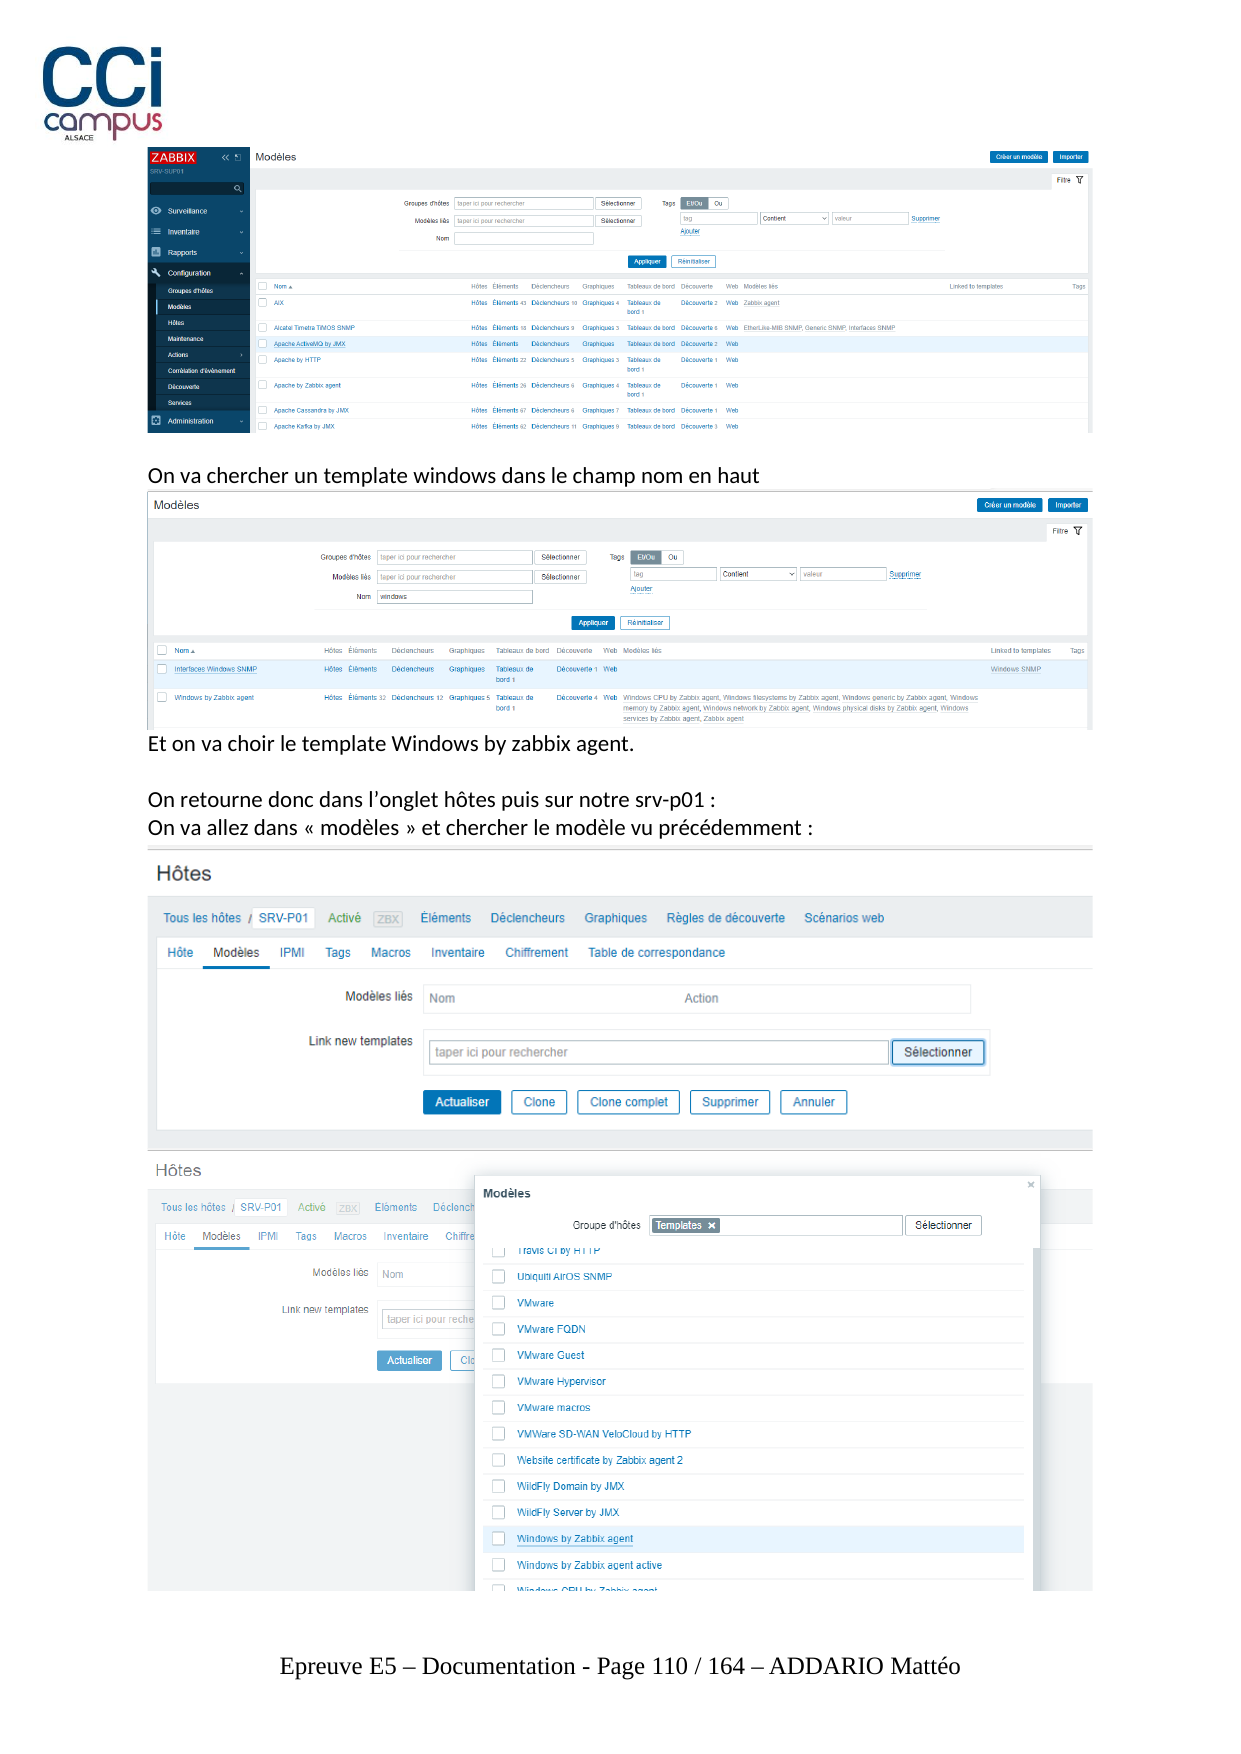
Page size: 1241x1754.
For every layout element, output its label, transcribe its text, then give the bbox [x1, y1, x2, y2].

picture [147, 841, 1093, 1591]
picture [147, 488, 1093, 730]
text On retourne donc dans l’onglet hôtes puis sur notre srv-p01 : [148, 785, 1093, 813]
text On va chercher un template windows dans le champ nom en haut [148, 461, 1093, 488]
text Et on va choir le template Windows by zabbix agent. [148, 730, 1093, 757]
picture [35, 26, 1093, 433]
text On va allez dans « modèles » et chercher le modèle vu précédemment : [148, 813, 1093, 841]
